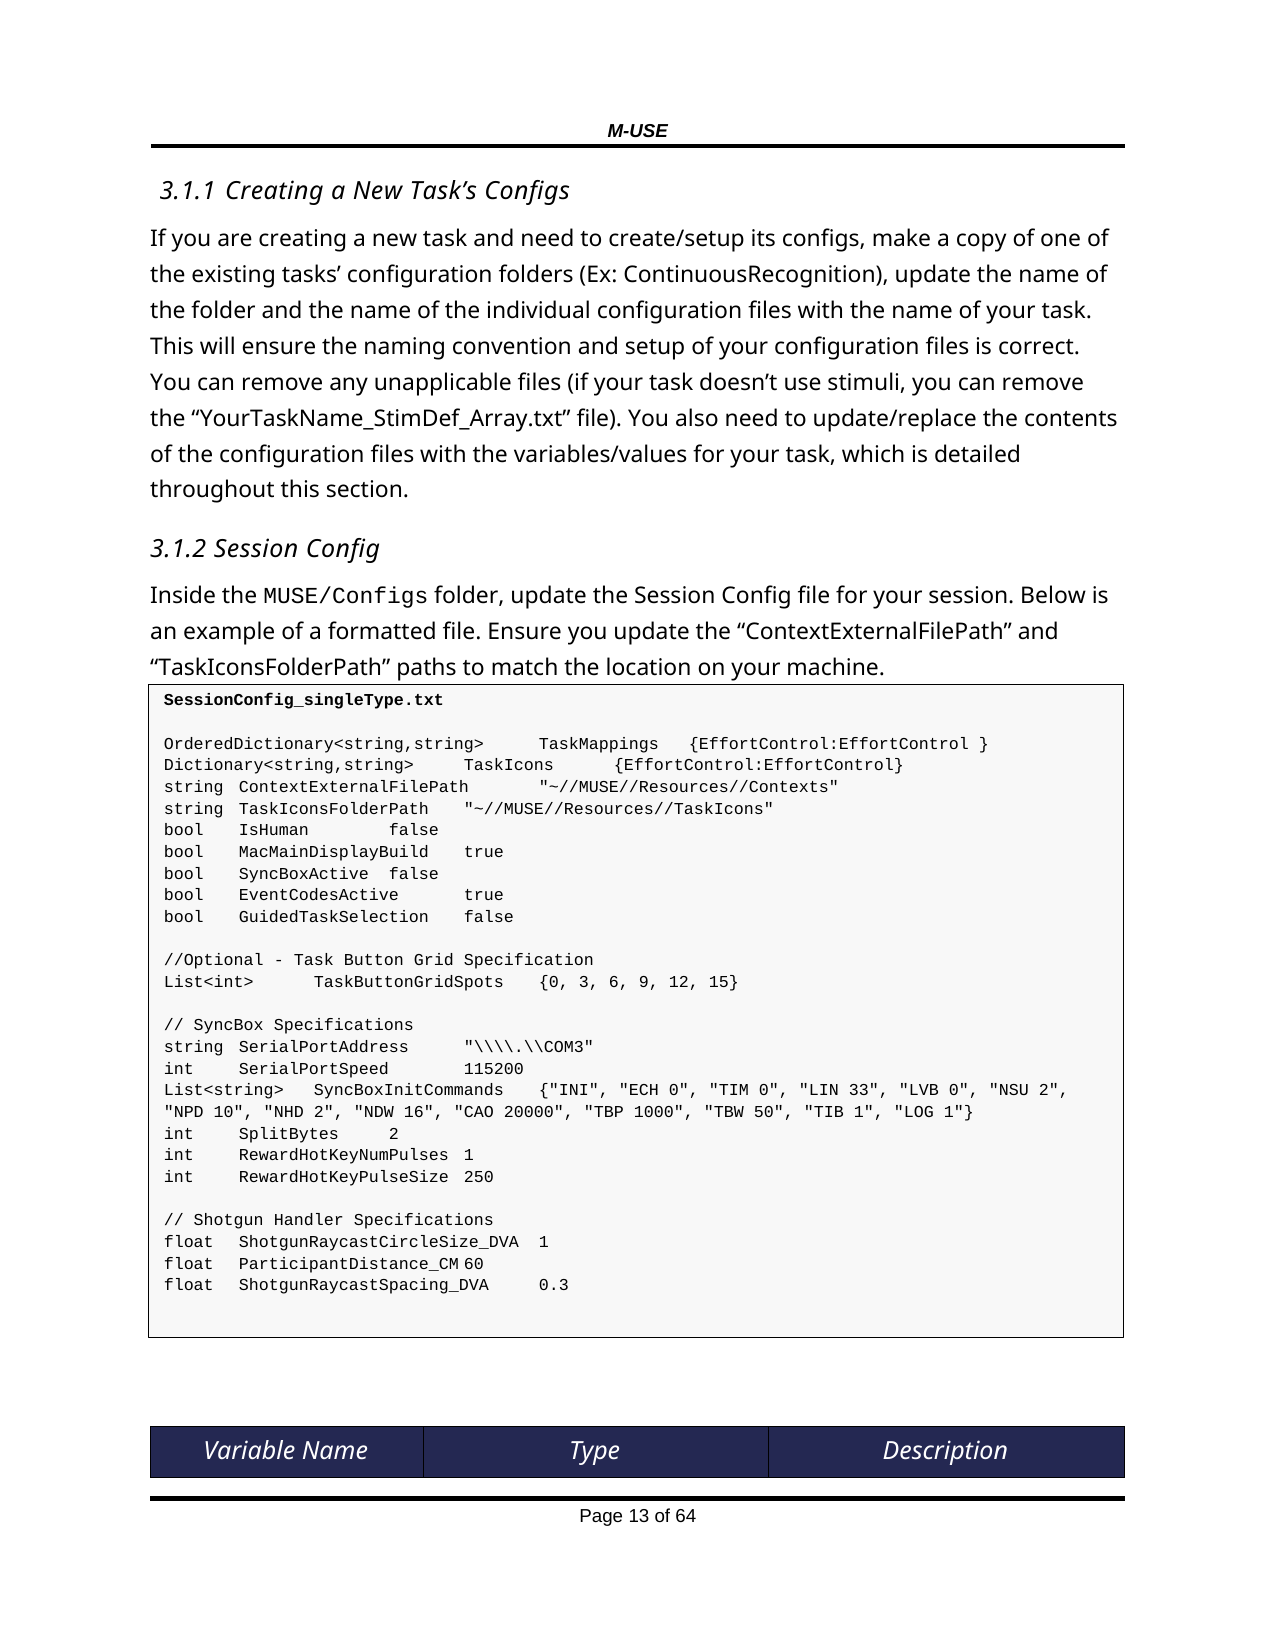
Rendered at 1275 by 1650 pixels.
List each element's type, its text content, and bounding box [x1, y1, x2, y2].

subtitle Creating a New Task’s Configs [159, 173, 1125, 207]
text If you are creating a new task and need to create/setup its configs, make a copy of one of the existing tasks’ configuration folders (Ex: ContinuousRecognition), update the name of the folder and the name of the individual configuration files with the name of your task. This will ensure the naming convention and setup of your configuration files is correct. You can remove any unapplicable files (if your task doesn’t use stimuli, you can remove the “YourTaskName_StimDef_Array.txt” file). You also need to update/replace the contents of the configuration files with the variables/values for your task, which is detailed throughout this section. [150, 222, 1125, 505]
table_header Description [769, 1427, 1124, 1477]
subtitle 3.1.2 Session Config [150, 530, 1125, 564]
table_header Variable Name [151, 1427, 423, 1477]
text Inside the MUSE/Configs folder, update the Session Config file for your session. Below is an example of a formatted file. Ensure you update the “ContextExternalFilePath” and “TaskIconsFolderPath” paths to match the location on your machine. [150, 579, 1125, 682]
table_header Type [424, 1427, 768, 1477]
